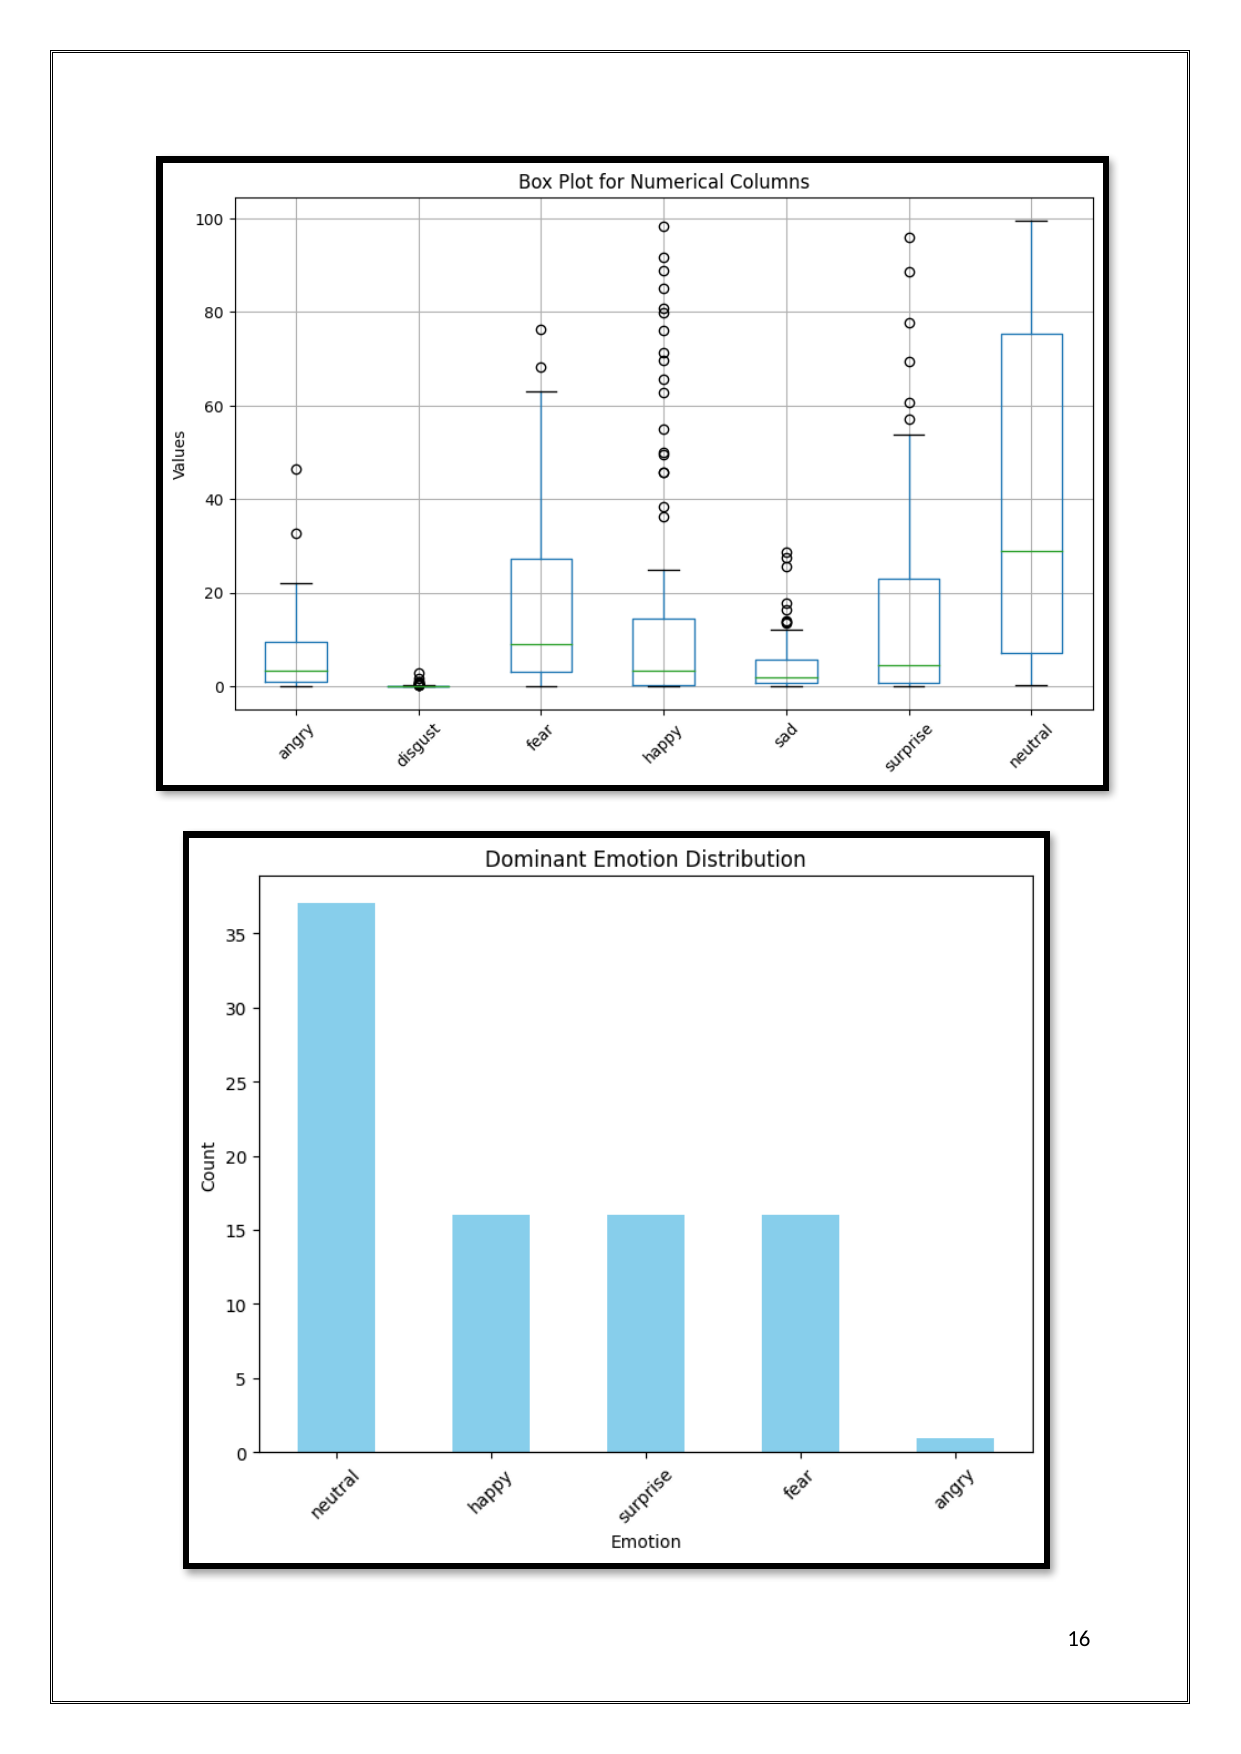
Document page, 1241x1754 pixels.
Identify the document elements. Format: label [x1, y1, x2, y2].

picture [163, 163, 1103, 785]
picture [189, 838, 1044, 1563]
